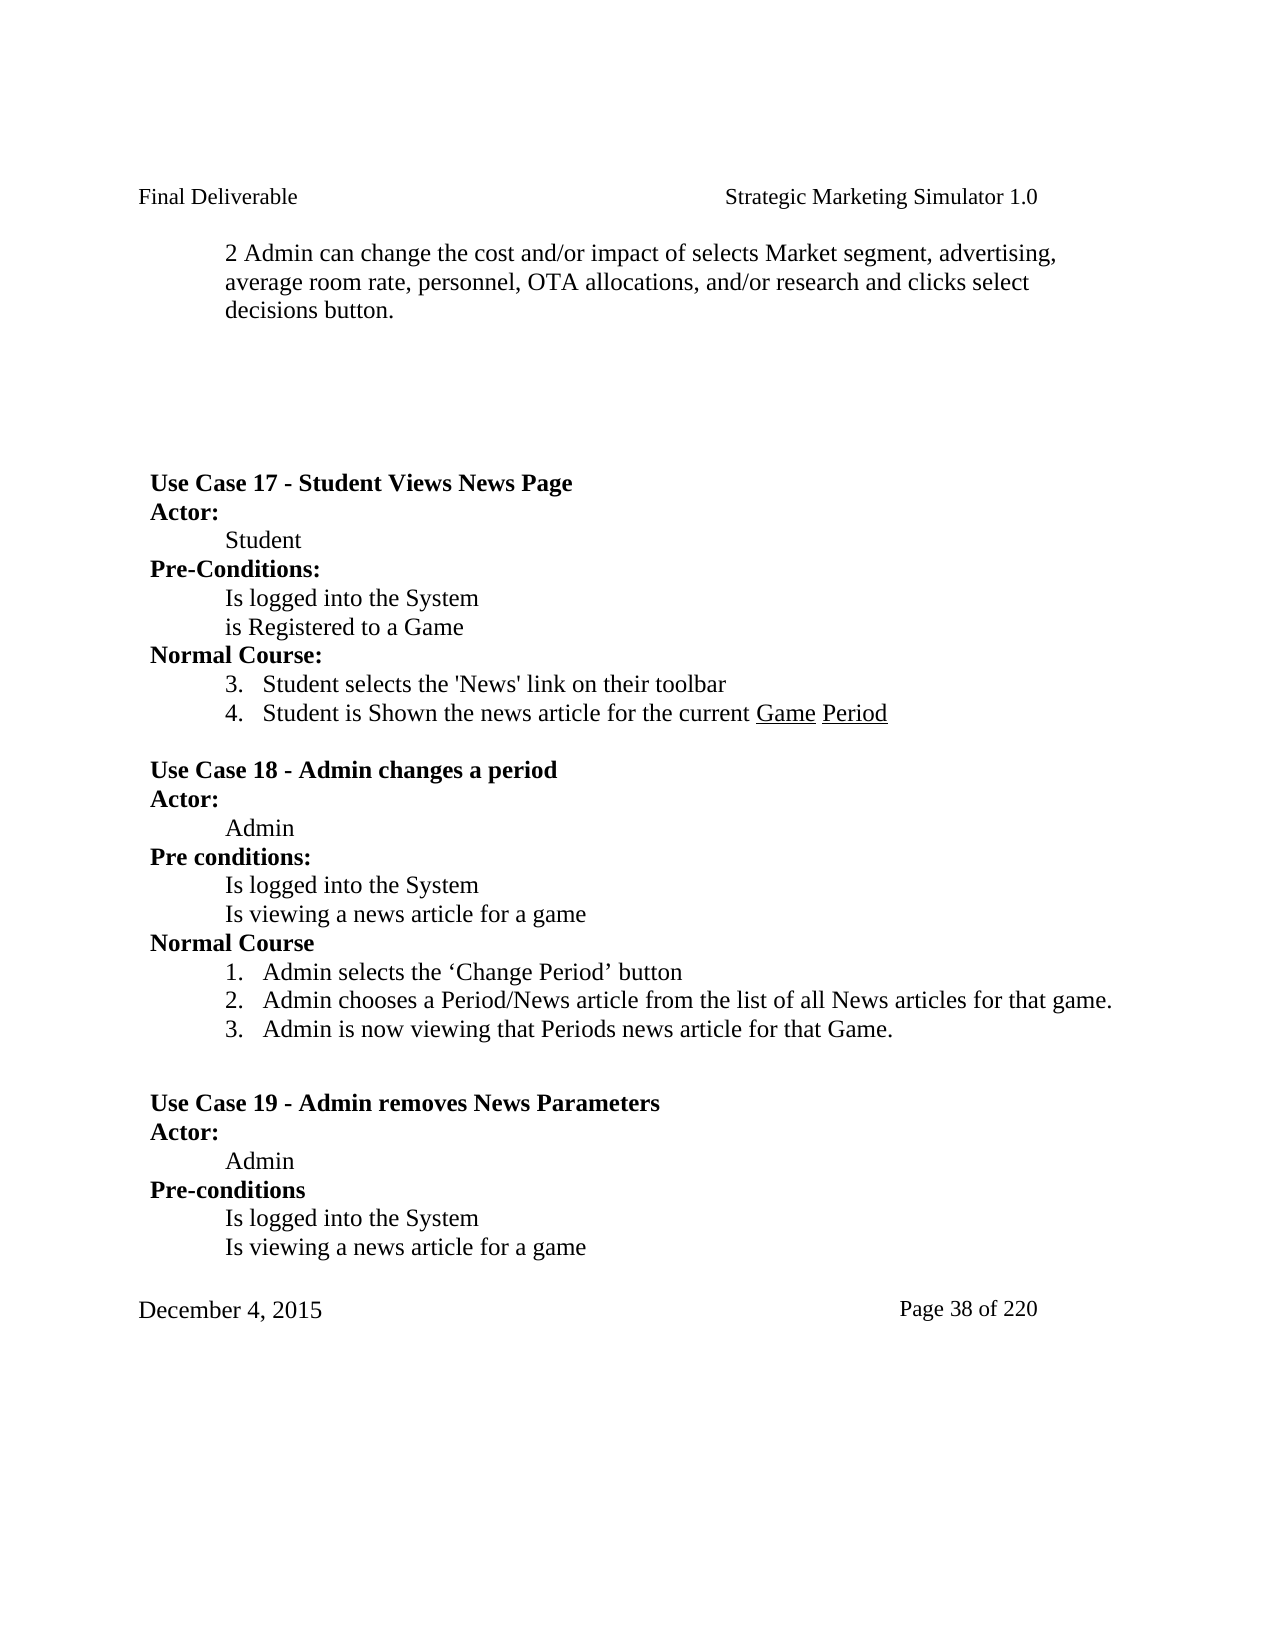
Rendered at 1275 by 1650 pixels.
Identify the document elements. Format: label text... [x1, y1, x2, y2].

text is Registered to a Game [150, 612, 1125, 641]
text Actor: [150, 784, 1125, 813]
text Pre-conditions [150, 1175, 1125, 1203]
text 2 Admin can change the cost and/or impact of selects Market segment, advertising, average room rate, personnel, OTA allocations, and/or research and clicks select decisions button. [225, 238, 1125, 324]
list Student is Shown the news article for the current Game Period [225, 698, 1125, 727]
text Is viewing a news article for a game [150, 1232, 1125, 1261]
text Use Case 19 - Admin removes News Parameters [150, 1088, 1125, 1117]
text Actor: [150, 497, 1125, 526]
text Is logged into the System [225, 871, 1125, 899]
text Admin [150, 1146, 1125, 1175]
text Pre-Conditions: [150, 554, 1125, 583]
text Actor: [150, 1117, 1125, 1146]
text Student [150, 526, 1125, 554]
text Use Case 18 - Admin changes a period [150, 756, 1125, 784]
list Admin is now viewing that Periods news article for that Game. [225, 1014, 1125, 1043]
list Admin chooses a Period/News article from the list of all News articles for that game. [225, 986, 1125, 1014]
list Student selects the 'News' link on their toolbar [225, 669, 1125, 698]
text Admin [225, 813, 1125, 842]
text Is logged into the System [150, 583, 1125, 612]
text Normal Course: [150, 641, 1125, 669]
text Is viewing a news article for a game [225, 899, 1125, 928]
text Pre conditions: [150, 842, 1125, 871]
list Admin selects the ‘Change Period’ button [225, 957, 1125, 986]
text Is logged into the System [150, 1203, 1125, 1232]
text Use Case 17 - Student Views News Page [150, 468, 1125, 497]
text Normal Course [150, 928, 1125, 957]
